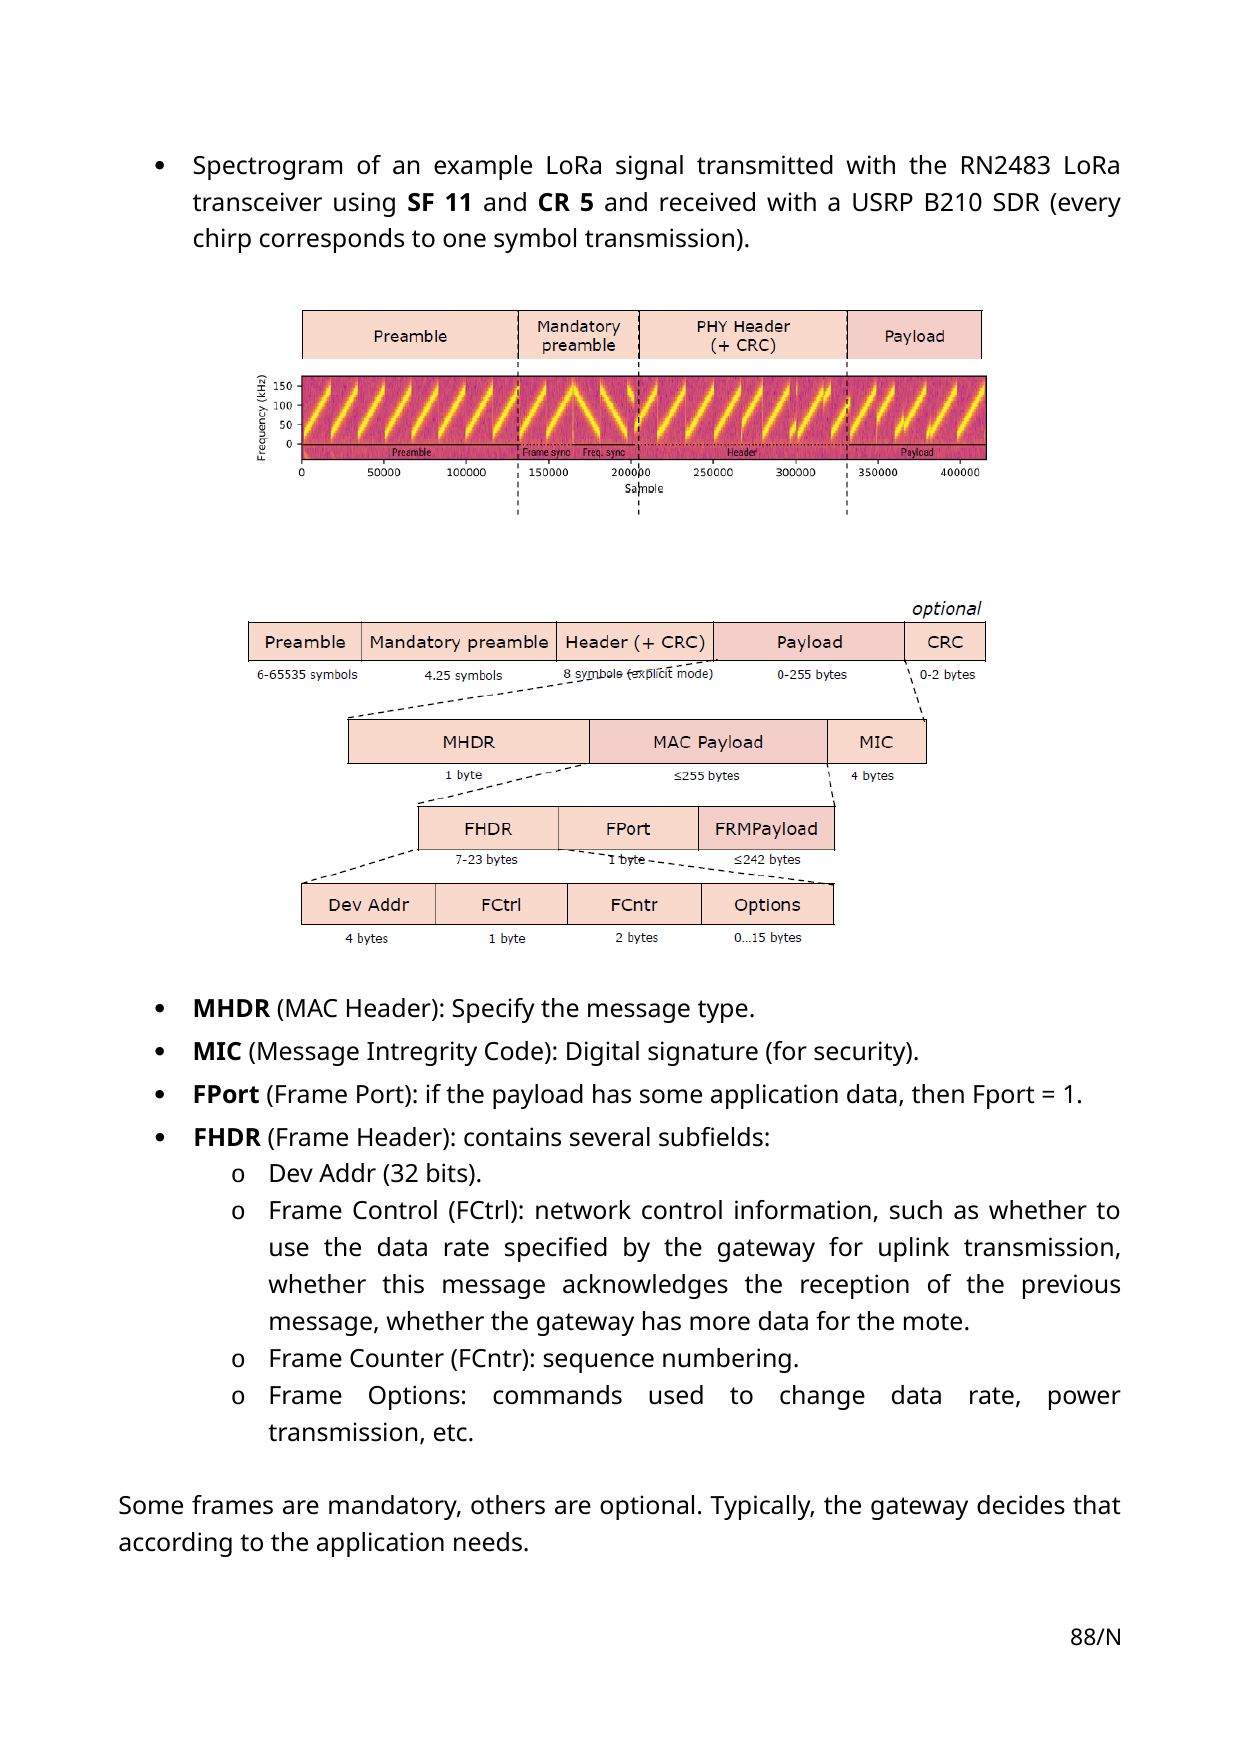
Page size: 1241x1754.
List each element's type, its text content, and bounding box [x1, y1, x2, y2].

list FHDR (Frame Header): contains several subfields: [156, 1119, 1122, 1153]
list MIC (Message Intregrity Code): Digital signature (for security). [155, 1033, 1122, 1067]
picture [238, 593, 1002, 952]
list Dev Addr (32 bits). [231, 1156, 1122, 1190]
text Some frames are mandatory, others are optional. Typically, the gateway decides that according to the application needs. [118, 1488, 1122, 1559]
list FPort (Frame Port): if the payload has some application data, then Fport = 1. [155, 1076, 1122, 1110]
list Frame Control (FCtrl): network control information, such as whether to use the data rate specified by the gateway for uplink transmission, whether this message acknowledges the reception of the previous message, whether the gateway has more data for the mote. [231, 1193, 1122, 1338]
list Frame Options: commands used to change data rate, power transmission, etc. [231, 1377, 1122, 1448]
list MHDR (MAC Header): Specify the message type. [155, 990, 1122, 1024]
list Frame Counter (FCntr): sequence numbering. [231, 1340, 1122, 1374]
list Spectrogram of an example LoRa signal transmitted with the RN2483 LoRa transceiver using SF 11 and CR 5 and received with a USRP B210 SDR (every chirp corresponds to one symbol transmission). [155, 148, 1122, 255]
picture [241, 294, 1000, 518]
